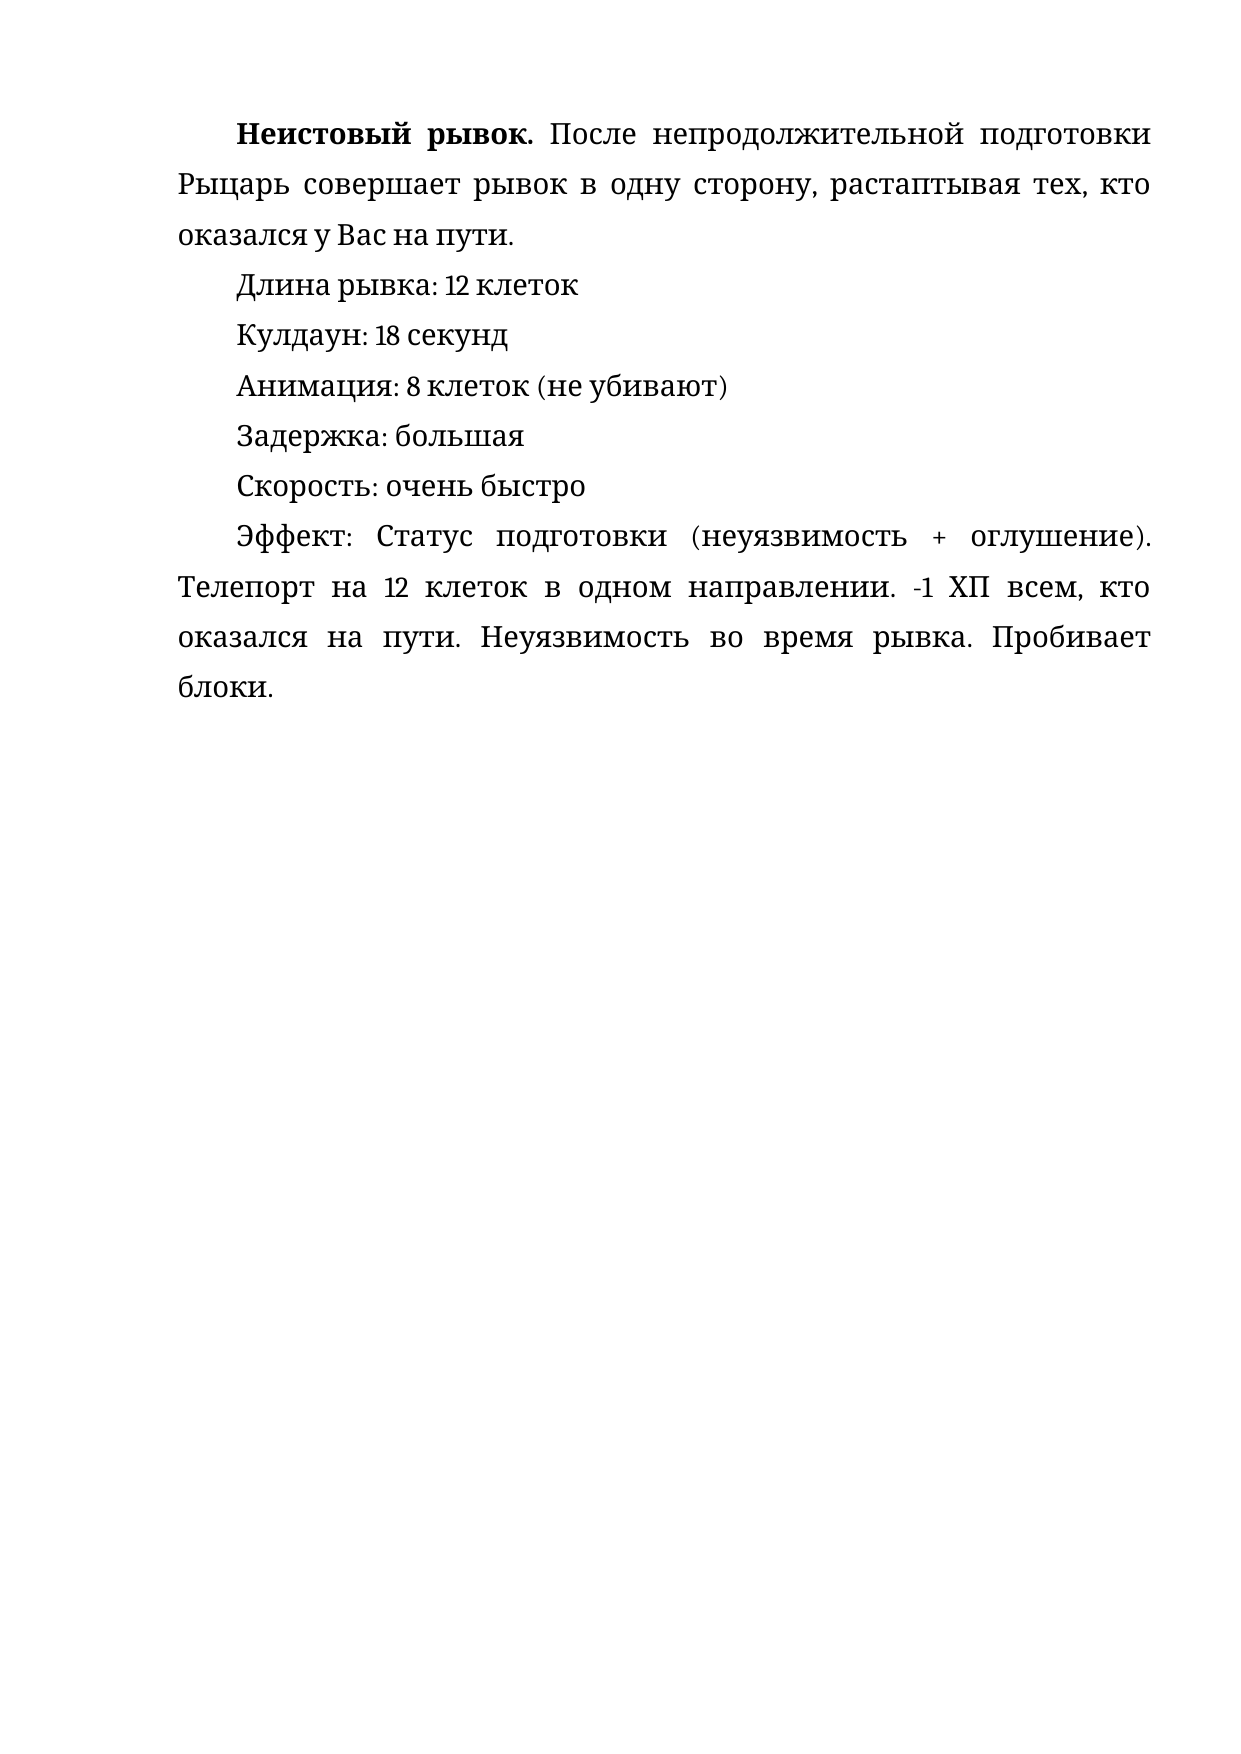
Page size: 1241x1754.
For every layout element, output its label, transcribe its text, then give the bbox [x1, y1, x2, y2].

text Скорость: очень быстро [177, 470, 1152, 504]
text Эффект: Статус подготовки (неуязвимость + оглушение). Телепорт на 12 клеток в одном направлении. -1 ХП всем, кто оказался на пути. Неуязвимость во время рывка. Пробивает блоки. [177, 521, 1152, 705]
text Неистовый рывок. После непродолжительной подготовки Рыцарь совершает рывок в одну сторону, растаптывая тех, кто оказался у Вас на пути. [177, 118, 1152, 252]
text Анимация: 8 клеток (не убивают) [177, 370, 1152, 403]
text Задержка: большая [177, 420, 1152, 453]
text Кулдаун: 18 секунд [177, 319, 1152, 353]
text Длина рывка: 12 клеток [177, 269, 1152, 303]
